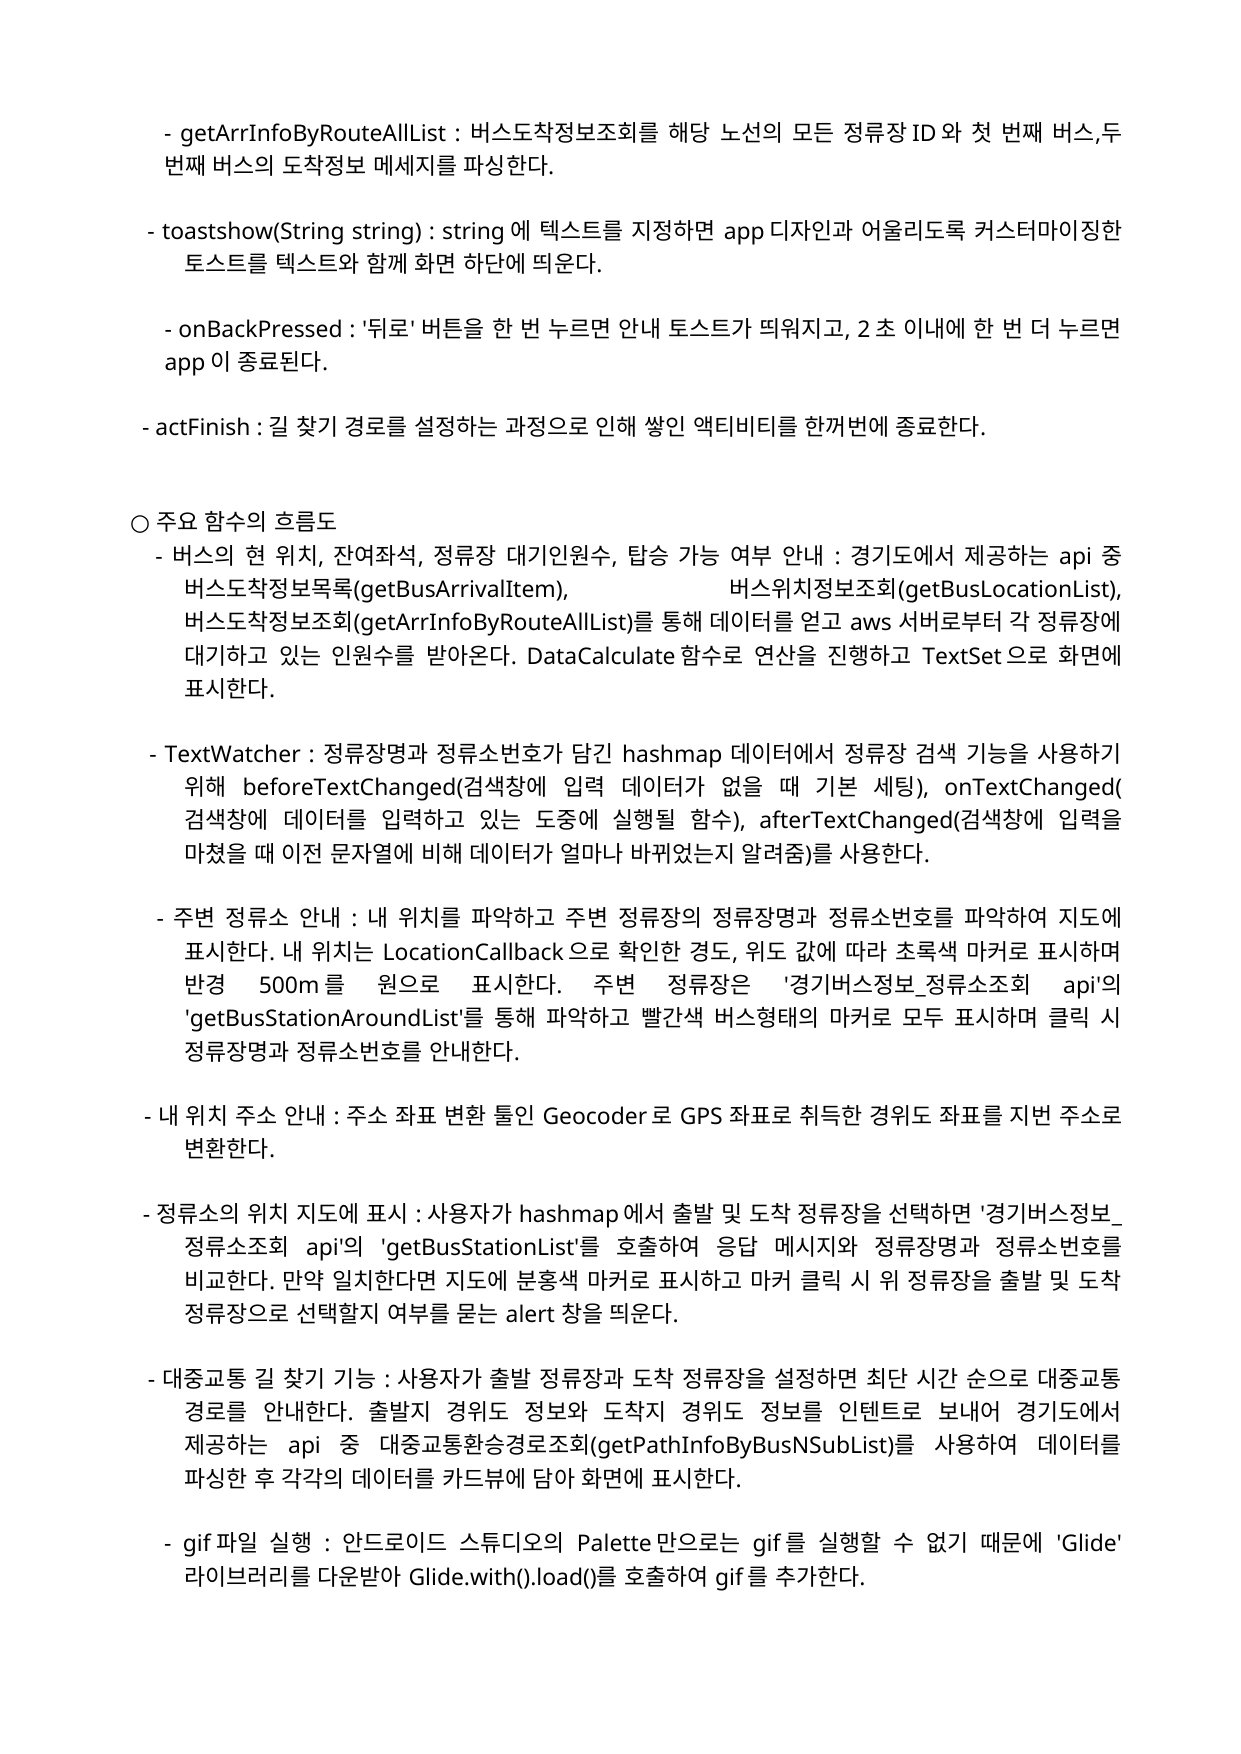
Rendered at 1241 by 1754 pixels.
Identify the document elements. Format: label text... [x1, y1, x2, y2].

text - gif파일 실행 : 안드로이드 스튜디오의 Palette만으로는 gif를 실행할 수 없기 때문에 'Glide' 라이브러리를 다운받아 Glide.with().load()를 호출하여 gif를 추가한다. [118, 1525, 1122, 1592]
text - 대중교통 길 찾기 기능 : 사용자가 출발 정류장과 도착 정류장을 설정하면 최단 시간 순으로 대중교통 경로를 안내한다. 출발지 경위도 정보와 도착지 경위도 정보를 인텐트로 보내어 경기도에서 제공하는 api 중 대중교통환승경로조회(getPathInfoByBusNSubList)를 사용하여 데이터를 파싱한 후 각각의 데이터를 카드뷰에 담아 화면에 표시한다. [118, 1360, 1122, 1494]
text - TextWatcher : 정류장명과 정류소번호가 담긴 hashmap 데이터에서 정류장 검색 기능을 사용하기 위해 beforeTextChanged(검색창에 입력 데이터가 없을 때 기본 세팅), onTextChanged(검색창에 데이터를 입력하고 있는 도중에 실행될 함수), afterTextChanged(검색창에 입력을 마쳤을 때 이전 문자열에 비해 데이터가 얼마나 바뀌었는지 알려줌)를 사용한다. [118, 735, 1122, 869]
text - 정류소의 위치 지도에 표시 : 사용자가 hashmap에서 출발 및 도착 정류장을 선택하면 '경기버스정보_정류소조회 api'의 'getBusStationList'를 호출하여 응답 메시지와 정류장명과 정류소번호를 비교한다. 만약 일치한다면 지도에 분홍색 마커로 표시하고 마커 클릭 시 위 정류장을 출발 및 도착 정류장으로 선택할지 여부를 묻는 alert 창을 띄운다. [118, 1196, 1122, 1329]
text - getArrInfoByRouteAllList : 버스도착정보조회를 해당 노선의 모든 정류장ID와 첫 번째 버스,두 번째 버스의 도착정보 메세지를 파싱한다. [164, 114, 1122, 181]
text - 주변 정류소 안내 : 내 위치를 파악하고 주변 정류장의 정류장명과 정류소번호를 파악하여 지도에 표시한다. 내 위치는 LocationCallback으로 확인한 경도, 위도 값에 따라 초록색 마커로 표시하며 반경 500m를 원으로 표시한다. 주변 정류장은 '경기버스정보_정류소조회 api'의 'getBusStationAroundList'를 통해 파악하고 빨간색 버스형태의 마커로 모두 표시하며 클릭 시 정류장명과 정류소번호를 안내한다. [118, 900, 1122, 1067]
text ○ 주요 함수의 흐름도 [118, 504, 1122, 537]
text - 내 위치 주소 안내 : 주소 좌표 변환 툴인 Geocoder로 GPS 좌표로 취득한 경위도 좌표를 지번 주소로 변환한다. [118, 1098, 1122, 1164]
text - toastshow(String string) : string에 텍스트를 지정하면 app디자인과 어울리도록 커스터마이징한 토스트를 텍스트와 함께 화면 하단에 띄운다. [118, 212, 1122, 279]
text - onBackPressed : '뒤로' 버튼을 한 번 누르면 안내 토스트가 띄워지고, 2초 이내에 한 번 더 누르면 app이 종료된다. [164, 310, 1122, 377]
text - 버스의 현 위치, 잔여좌석, 정류장 대기인원수, 탑승 가능 여부 안내 : 경기도에서 제공하는 api 중 버스도착정보목록(getBusArrivalItem), 버스위치정보조회(getBusLocationList), 버스도착정보조회(getArrInfoByRouteAllList)를 통해 데이터를 얻고 aws 서버로부터 각 정류장에 대기하고 있는 인원수를 받아온다. DataCalculate함수로 연산을 진행하고 TextSet으로 화면에 표시한다. [118, 537, 1122, 704]
text - actFinish : 길 찾기 경로를 설정하는 과정으로 인해 쌓인 액티비티를 한꺼번에 종료한다. [118, 408, 1122, 442]
